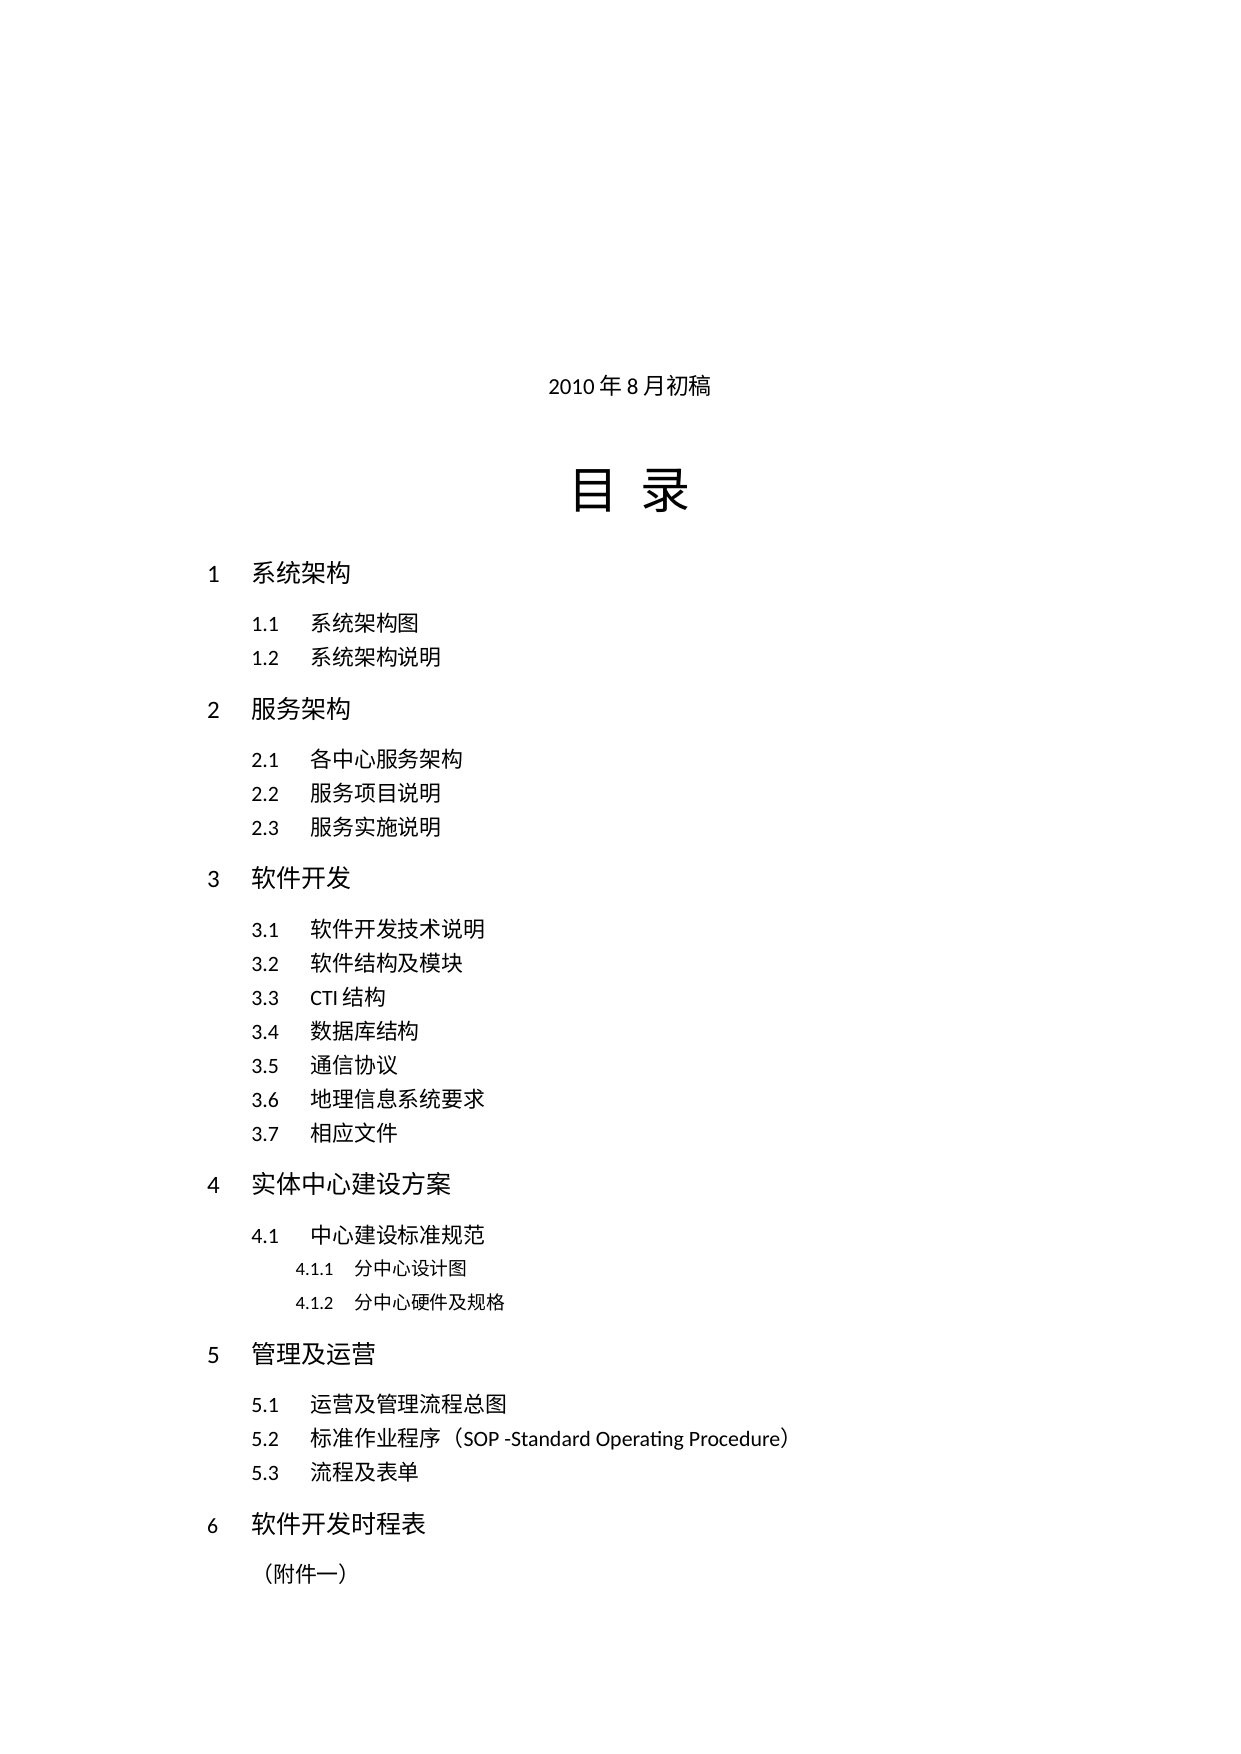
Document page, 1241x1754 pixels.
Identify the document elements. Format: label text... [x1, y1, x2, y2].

list 中心建设标准规范 [251, 1217, 1053, 1251]
list 服务实施说明 [251, 809, 1053, 843]
list 分中心硬件及规格 [295, 1284, 1053, 1318]
list 各中心服务架构 [251, 741, 1053, 775]
list 地理信息系统要求 [251, 1081, 1053, 1115]
list CTI结构 [251, 979, 1053, 1013]
list 软件结构及模块 [251, 945, 1053, 979]
list 实体中心建设方案 [207, 1149, 1053, 1217]
list 管理及运营 [207, 1318, 1053, 1386]
list 系统架构图 [251, 605, 1053, 639]
text 目 录 [207, 436, 1053, 537]
list 系统架构说明 [251, 639, 1053, 673]
list 运营及管理流程总图 [251, 1386, 1053, 1420]
list 标准作业程序（SOP -Standard Operating Procedure） [251, 1420, 1053, 1454]
list 分中心设计图 [295, 1251, 1053, 1284]
list 系统架构 [207, 537, 1053, 605]
list 相应文件 [251, 1115, 1053, 1149]
list 软件开发时程表 [207, 1488, 1053, 1556]
list （附件一） [251, 1556, 1053, 1590]
list 软件开发 [207, 843, 1053, 911]
list 软件开发技术说明 [251, 911, 1053, 945]
list 服务项目说明 [251, 775, 1053, 809]
list 服务架构 [207, 673, 1053, 741]
list 通信协议 [251, 1047, 1053, 1081]
list 数据库结构 [251, 1013, 1053, 1047]
list 流程及表单 [251, 1454, 1053, 1488]
